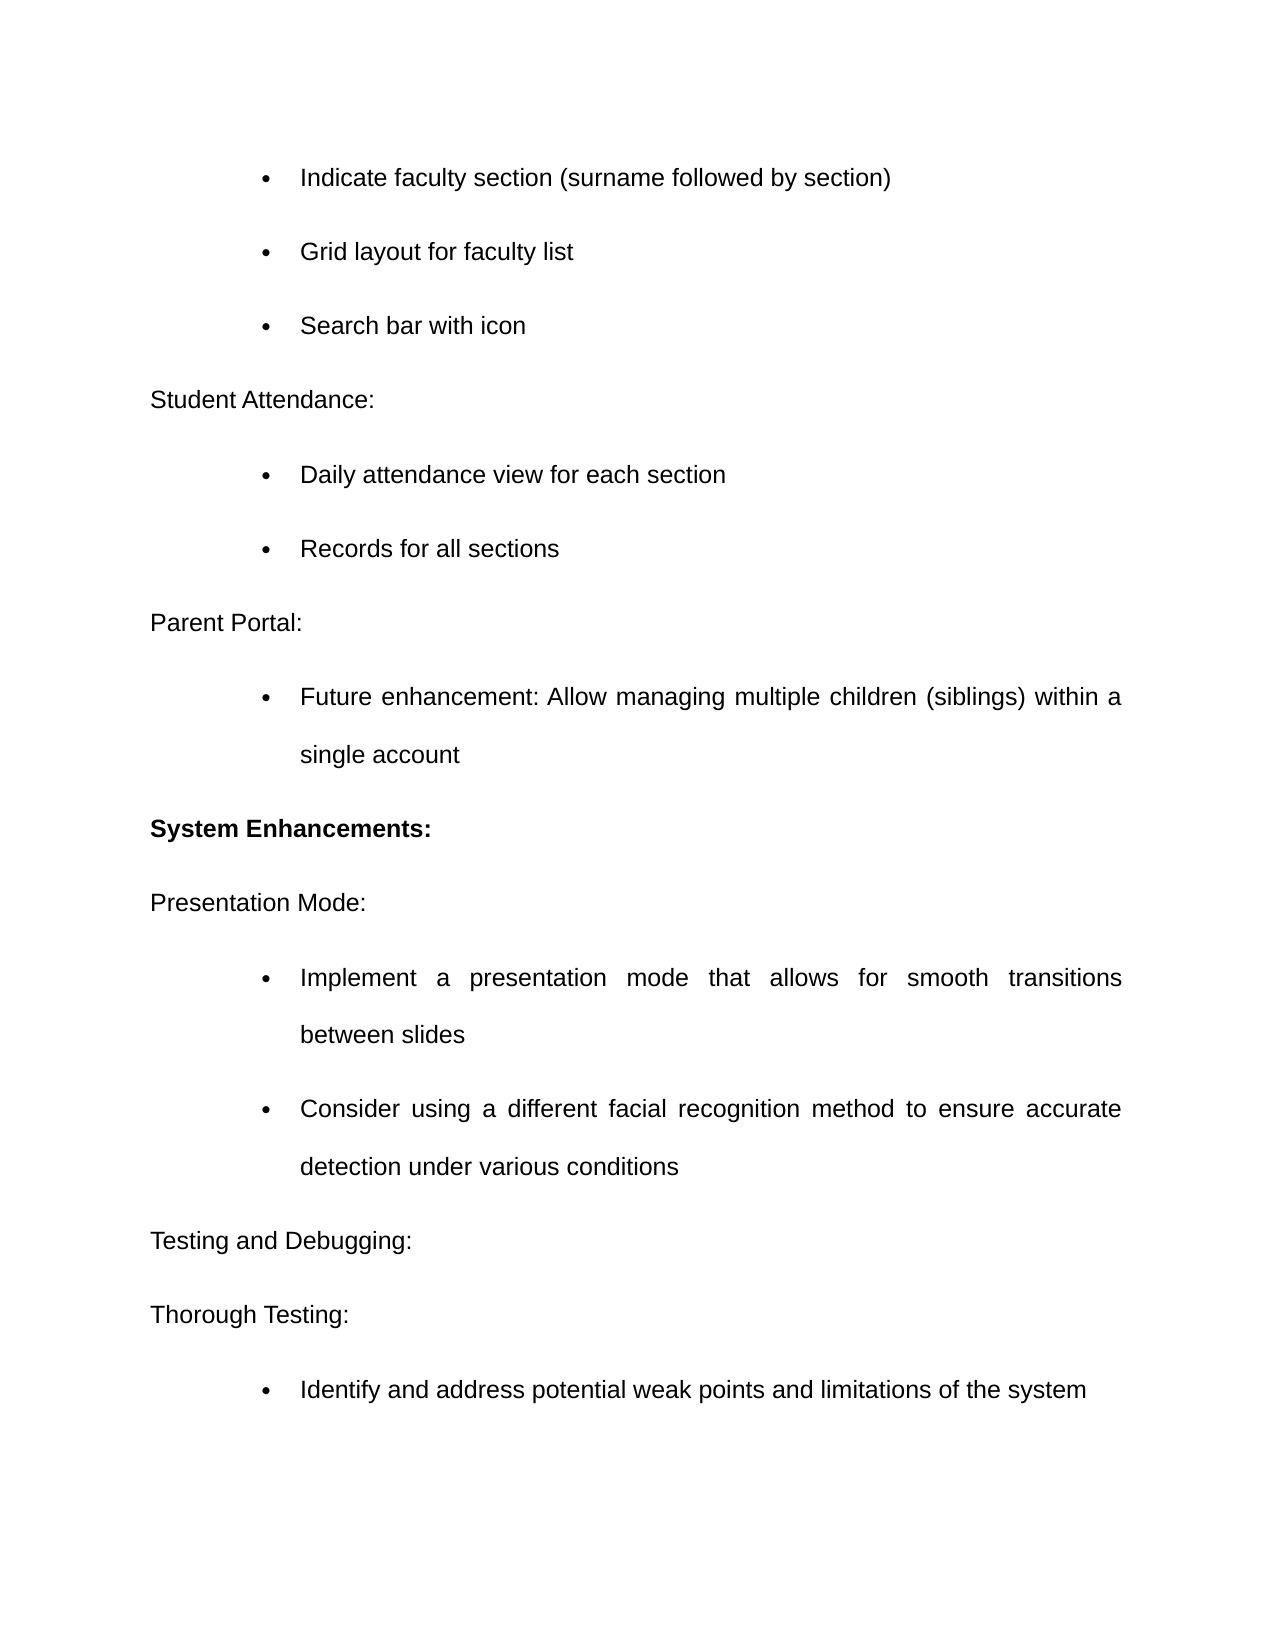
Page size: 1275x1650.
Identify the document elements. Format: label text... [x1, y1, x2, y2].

list Consider using a different facial recognition method to ensure accurate detection under various conditions [262, 1094, 1123, 1181]
text Student Attendance: [150, 385, 1123, 414]
list Identify and address potential weak points and limitations of the system [262, 1375, 1123, 1403]
list Indicate faculty section (surname followed by section) [262, 162, 1123, 191]
list Implement a presentation mode that allows for smooth transitions between slides [262, 963, 1123, 1049]
list Future enhancement: Allow managing multiple children (siblings) within a single account [262, 682, 1123, 769]
text Testing and Debugging: [150, 1226, 1123, 1255]
text Parent Portal: [150, 608, 1123, 637]
list Daily attendance view for each section [262, 459, 1123, 488]
text Thorough Testing: [150, 1301, 1123, 1329]
list Search bar with icon [262, 311, 1123, 340]
list Grid layout for faculty list [262, 237, 1123, 266]
text System Enhancements: [150, 814, 1123, 843]
list Records for all sections [262, 534, 1123, 563]
text Presentation Mode: [150, 888, 1123, 917]
